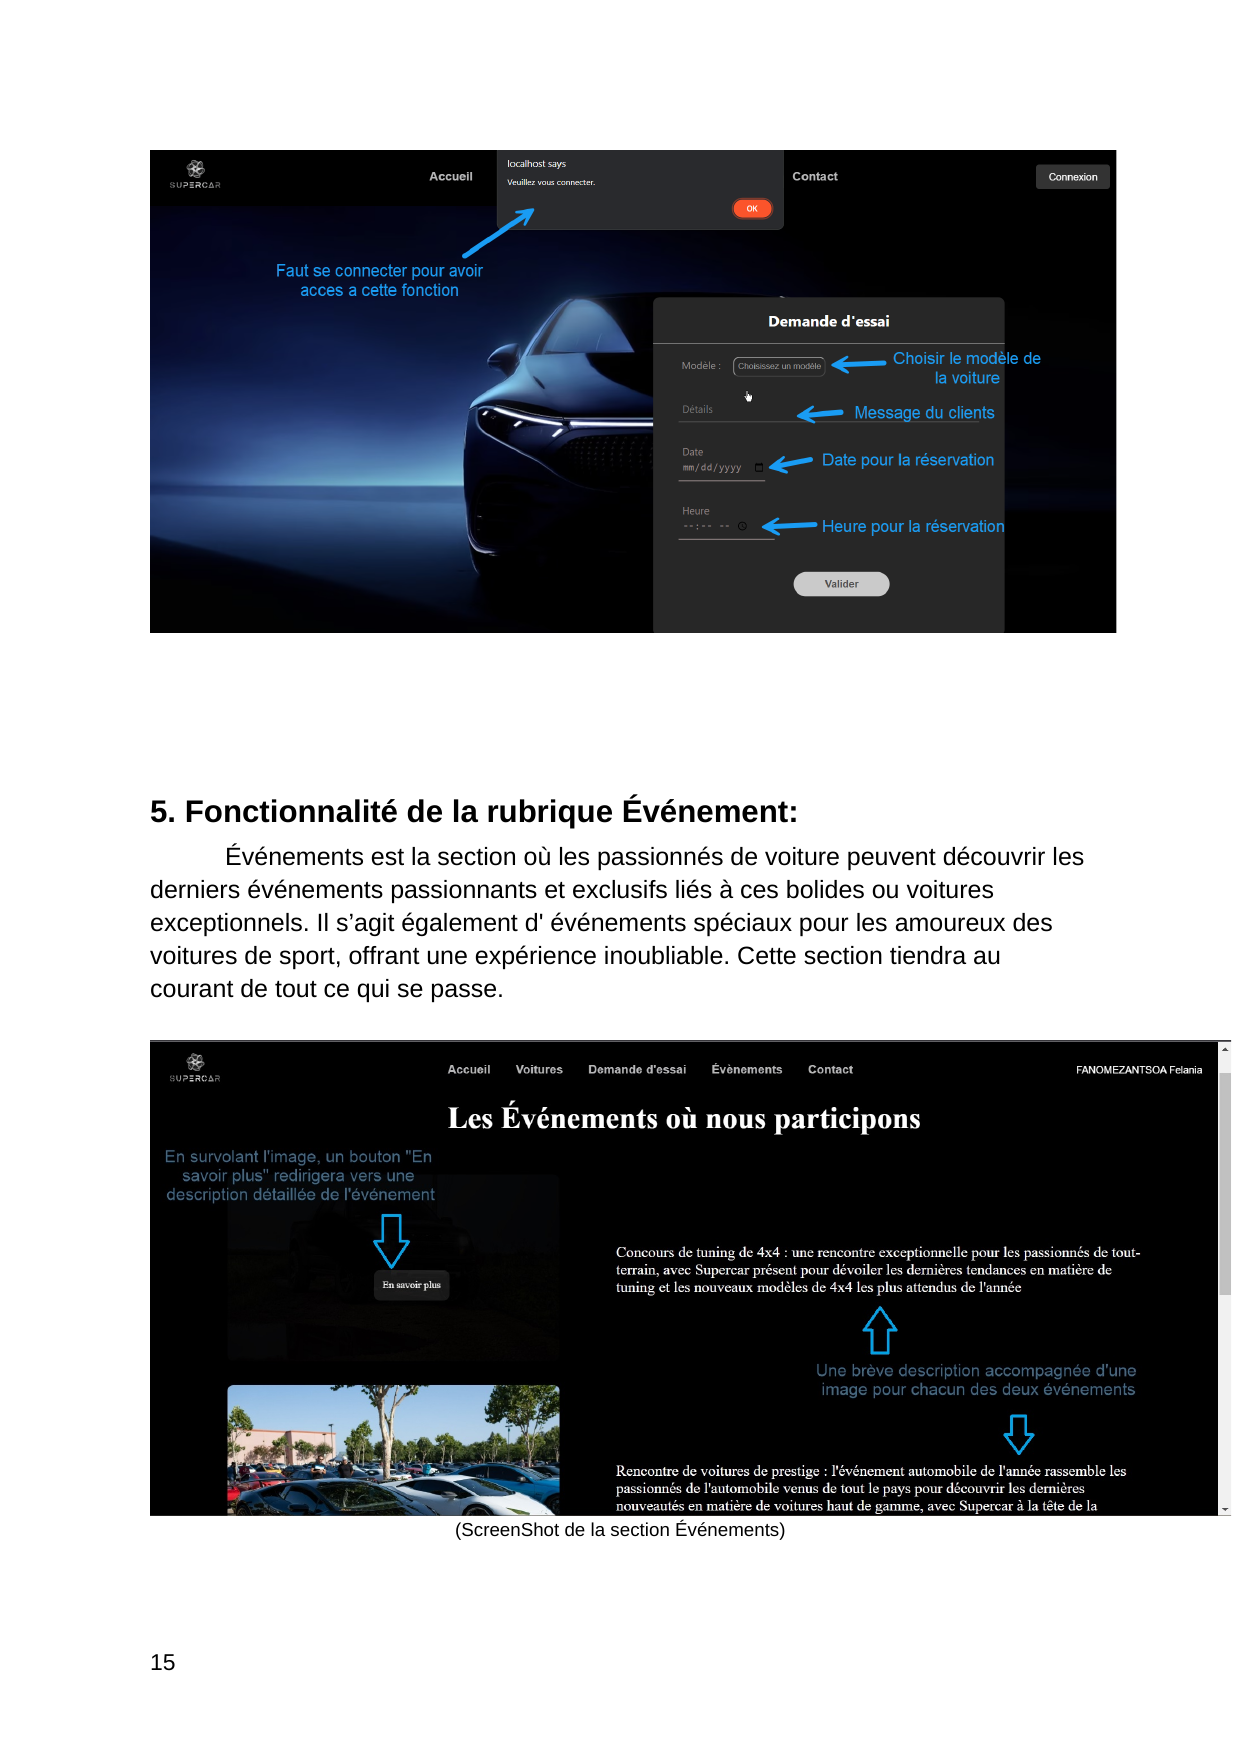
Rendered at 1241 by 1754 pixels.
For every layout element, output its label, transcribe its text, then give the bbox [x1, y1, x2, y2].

picture [150, 1040, 1232, 1516]
picture [150, 150, 1117, 633]
text Événements est la section où les passionnés de voiture peuvent découvrir les derniers événements passionnants et exclusifs liés à ces bolides ou voitures exceptionnels. Il s’agit également d' événements spéciaux pour les amoureux des voitures de sport, offrant une expérience inoubliable. Cette section tiendra au courant de tout ce qui se passe. [150, 842, 1090, 1003]
subtitle 5. Fonctionnalité de la rubrique Événement: [150, 793, 1090, 829]
text (ScreenShot de la section Événements) [150, 1519, 1090, 1541]
